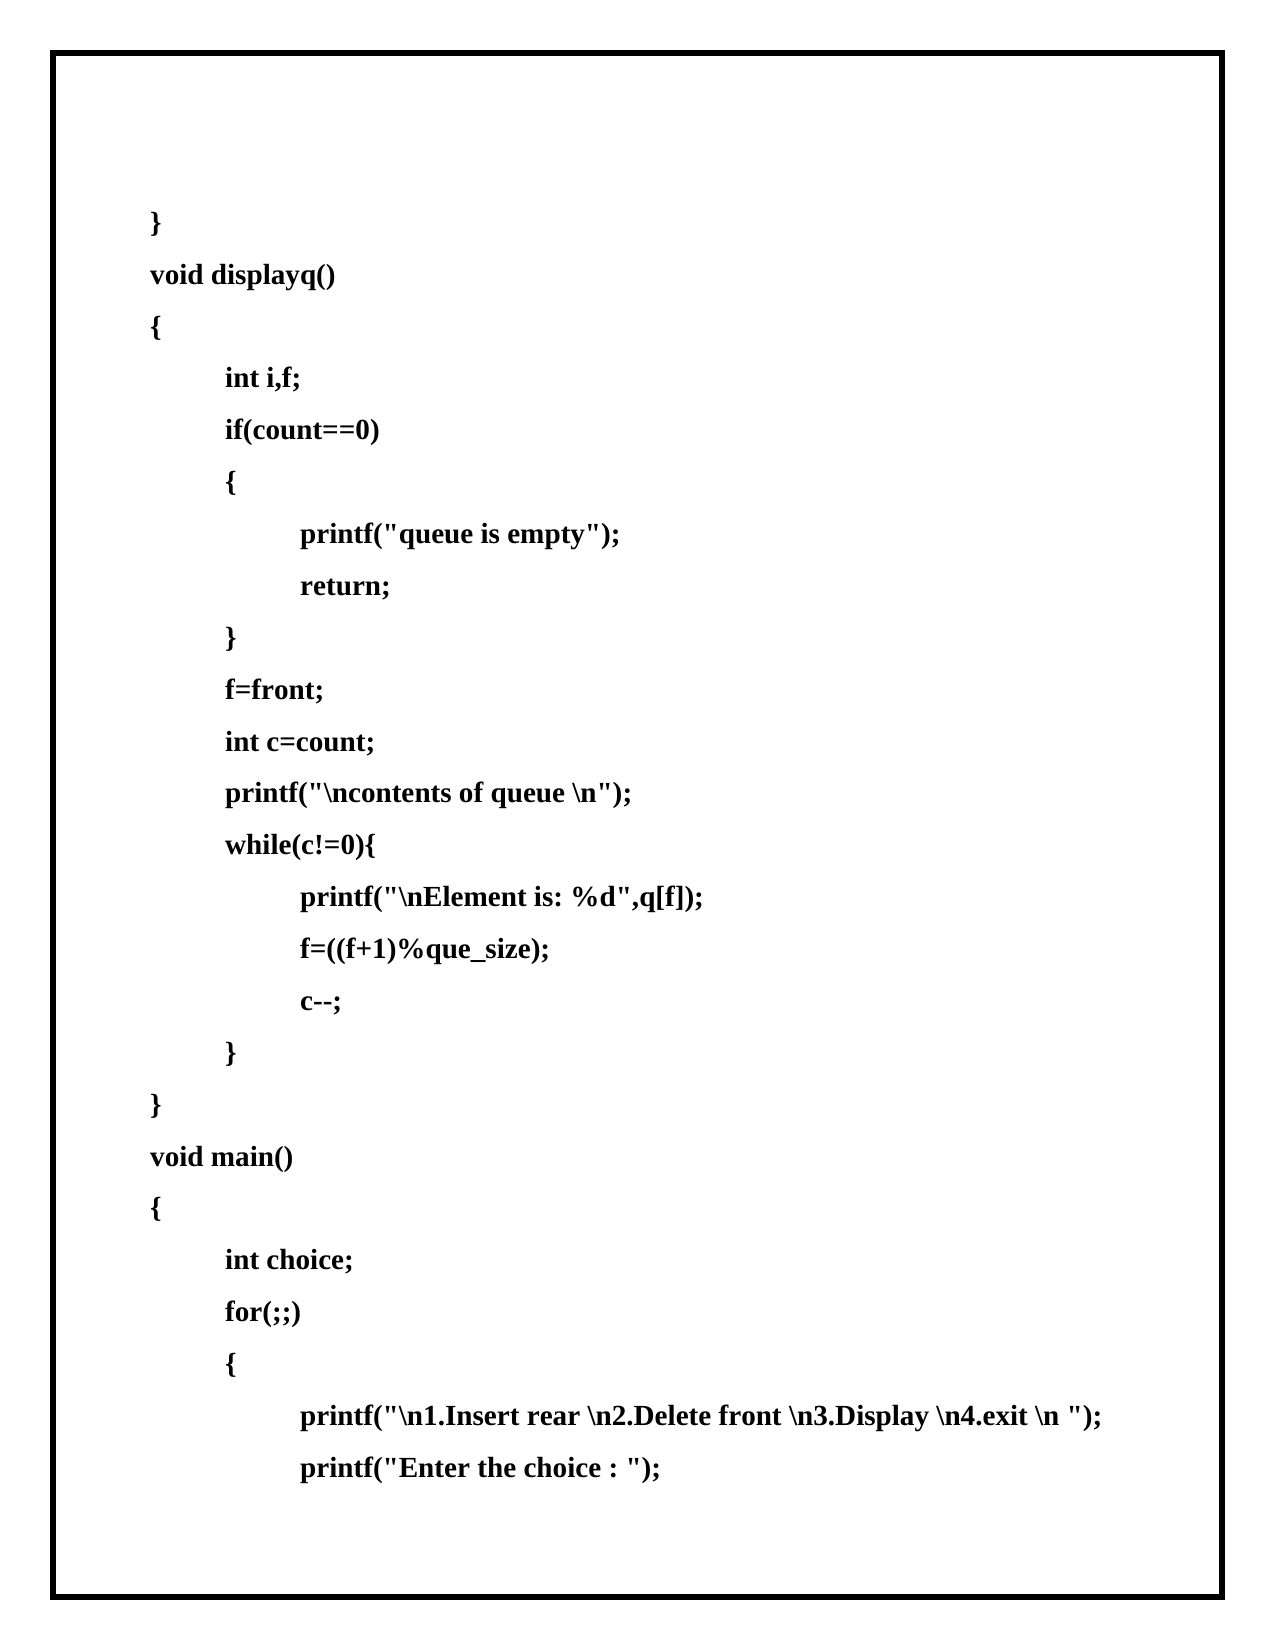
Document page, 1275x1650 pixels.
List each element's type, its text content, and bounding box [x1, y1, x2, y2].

text { [150, 1346, 1125, 1380]
text f=((f+1)%que_size); [150, 931, 1125, 965]
text int i,f; [150, 361, 1125, 394]
text } [150, 1087, 1125, 1120]
text return; [150, 568, 1125, 602]
text printf("\n1.Insert rear \n2.Delete front \n3.Display \n4.exit \n "); [150, 1398, 1125, 1432]
text } [150, 620, 1125, 653]
text int choice; [150, 1242, 1125, 1276]
text { [150, 309, 1125, 342]
text if(count==0) [150, 412, 1125, 446]
text } [150, 1035, 1125, 1068]
text void displayq() [150, 257, 1125, 290]
text int c=count; [150, 724, 1125, 757]
text f=front; [150, 672, 1125, 705]
text printf("\ncontents of queue \n"); [150, 776, 1125, 809]
text while(c!=0){ [150, 827, 1125, 861]
text printf("Enter the choice : "); [150, 1450, 1125, 1483]
text } [150, 205, 1125, 238]
text for(;;) [150, 1294, 1125, 1328]
text void main() [150, 1139, 1125, 1172]
text { [150, 1191, 1125, 1224]
text { [150, 464, 1125, 498]
text printf("\nElement is: %d",q[f]); [150, 879, 1125, 913]
text printf("queue is empty"); [150, 516, 1125, 550]
text c--; [150, 983, 1125, 1017]
